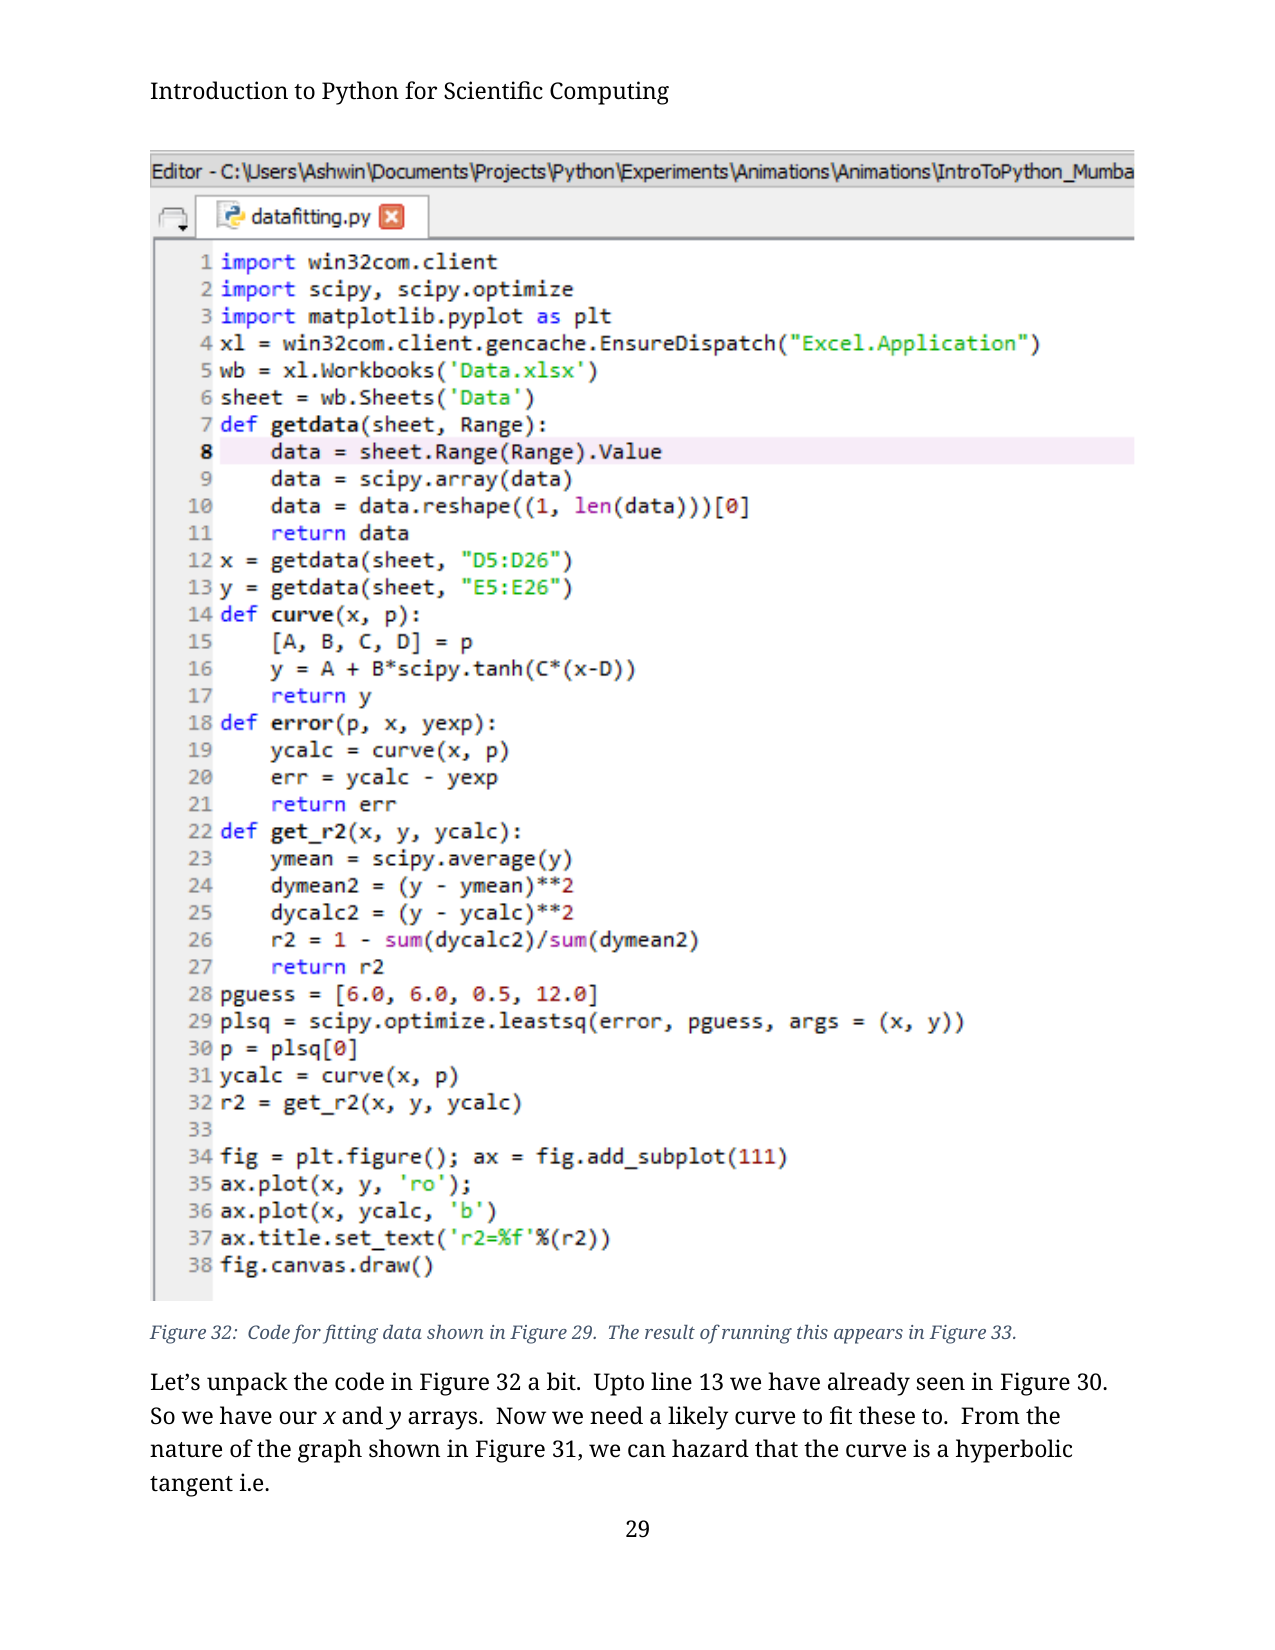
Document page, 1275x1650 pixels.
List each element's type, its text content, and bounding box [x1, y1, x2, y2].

text Figure 32: Code for fitting data shown in Figure 29. The result of running this appears in Figure 33. [150, 1319, 1125, 1345]
text Let’s unpack the code in Figure 32 a bit. Upto line 13 we have already seen in Figure 30. So we have our x and y arrays. Now we need a likely curve to fit these to. From the nature of the graph shown in Figure 31, we can hazard that the curve is a hyperbolic tangent i.e. [150, 1366, 1125, 1498]
picture [150, 150, 1135, 1301]
